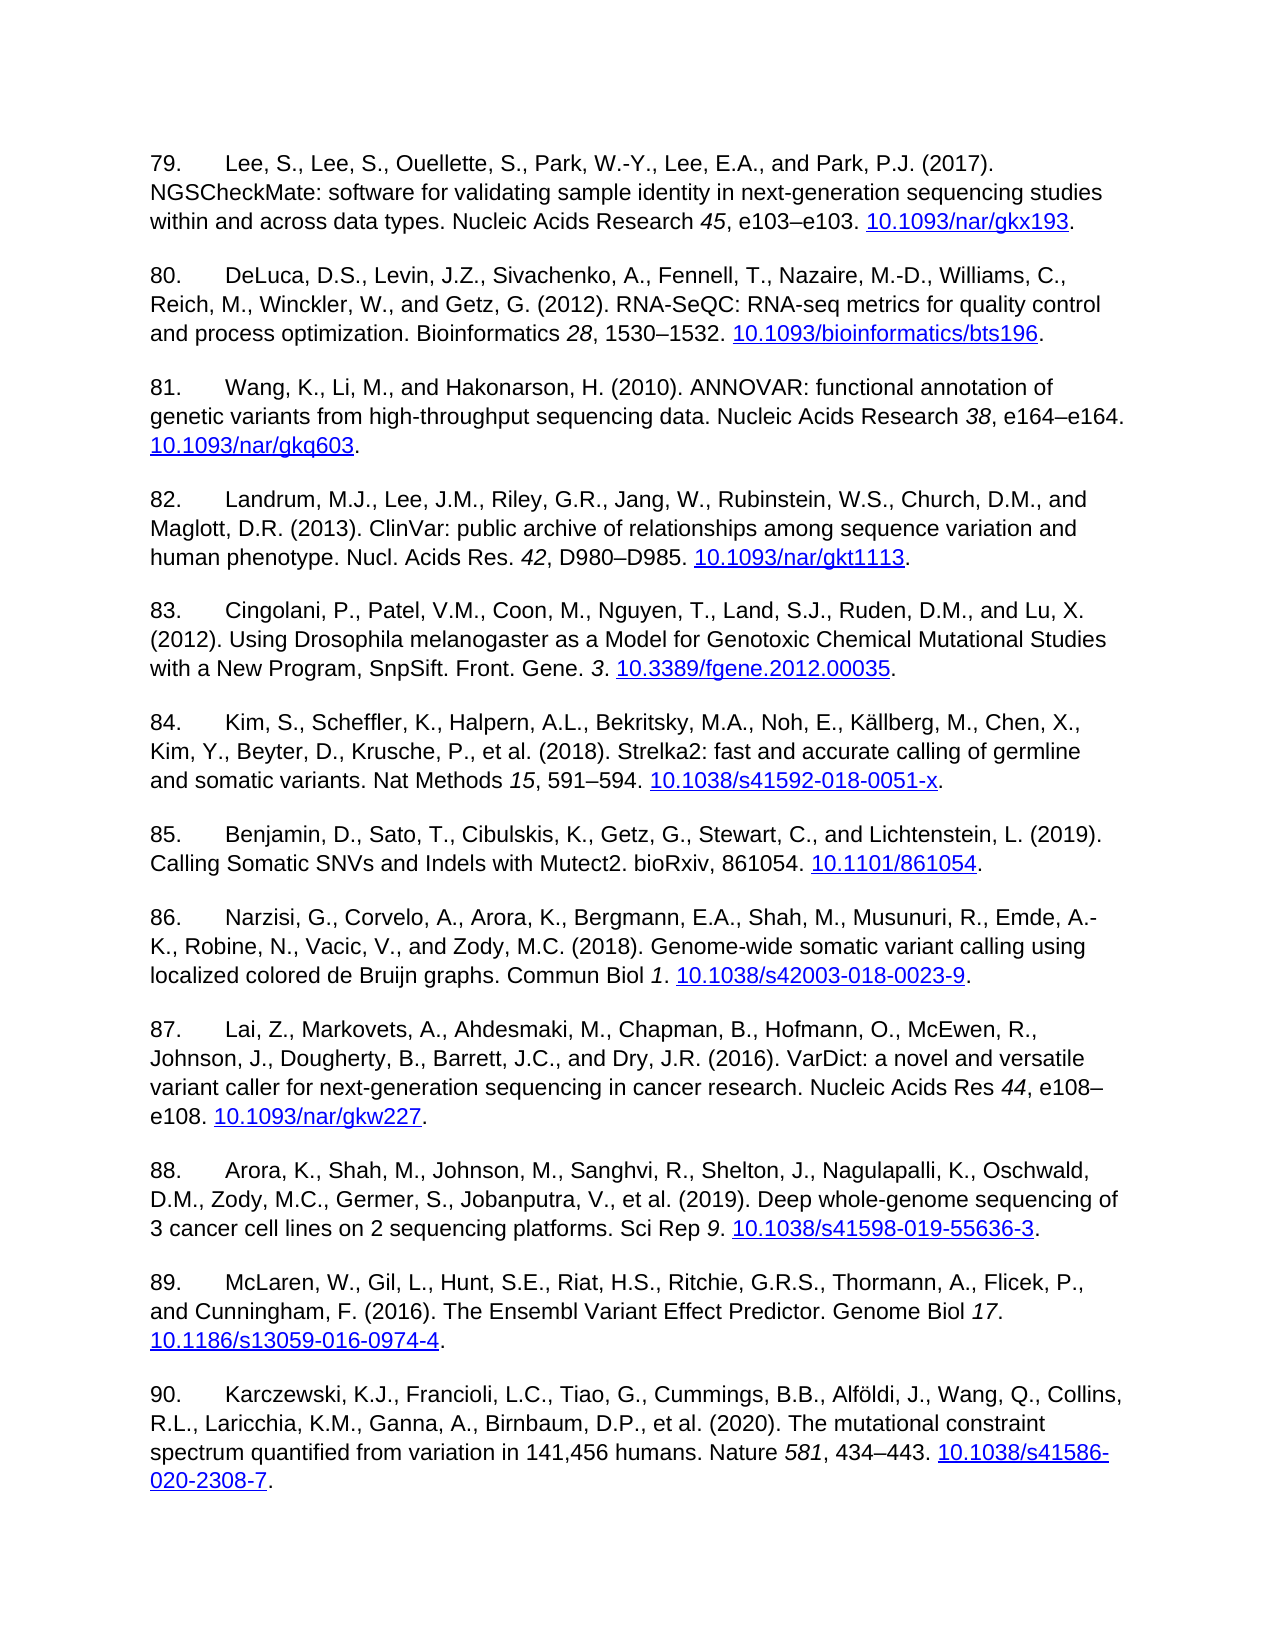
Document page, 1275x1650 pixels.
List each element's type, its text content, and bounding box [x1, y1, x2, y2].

text 88. Arora, K., Shah, M., Johnson, M., Sanghvi, R., Shelton, J., Nagulapalli, K., Oschwald, D.M., Zody, M.C., Germer, S., Jobanputra, V., et al. (2019). Deep whole-genome sequencing of 3 cancer cell lines on 2 sequencing platforms. Sci Rep 9. 10.1038/s41598-019-55636-3. [150, 1157, 1125, 1241]
text 89. McLaren, W., Gil, L., Hunt, S.E., Riat, H.S., Ritchie, G.R.S., Thormann, A., Flicek, P., and Cunningham, F. (2016). The Ensembl Variant Effect Predictor. Genome Biol 17. 10.1186/s13059-016-0974-4. [150, 1269, 1125, 1353]
text 80. DeLuca, D.S., Levin, J.Z., Sivachenko, A., Fennell, T., Nazaire, M.-D., Williams, C., Reich, M., Winckler, W., and Getz, G. (2012). RNA-SeQC: RNA-seq metrics for quality control and process optimization. Bioinformatics 28, 1530–1532. 10.1093/bioinformatics/bts196. [150, 262, 1125, 346]
text 81. Wang, K., Li, M., and Hakonarson, H. (2010). ANNOVAR: functional annotation of genetic variants from high-throughput sequencing data. Nucleic Acids Research 38, e164–e164. 10.1093/nar/gkq603. [150, 374, 1125, 458]
text 86. Narzisi, G., Corvelo, A., Arora, K., Bergmann, E.A., Shah, M., Musunuri, R., Emde, A.-K., Robine, N., Vacic, V., and Zody, M.C. (2018). Genome-wide somatic variant calling using localized colored de Bruijn graphs. Commun Biol 1. 10.1038/s42003-018-0023-9. [150, 904, 1125, 988]
text 90. Karczewski, K.J., Francioli, L.C., Tiao, G., Cummings, B.B., Alföldi, J., Wang, Q., Collins, R.L., Laricchia, K.M., Ganna, A., Birnbaum, D.P., et al. (2020). The mutational constraint spectrum quantified from variation in 141,456 humans. Nature 581, 434–443. 10.1038/s41586-020-2308-7. [150, 1381, 1125, 1494]
text 84. Kim, S., Scheffler, K., Halpern, A.L., Bekritsky, M.A., Noh, E., Källberg, M., Chen, X., Kim, Y., Beyter, D., Krusche, P., et al. (2018). Strelka2: fast and accurate calling of germline and somatic variants. Nat Methods 15, 591–594. 10.1038/s41592-018-0051-x. [150, 709, 1125, 794]
text 87. Lai, Z., Markovets, A., Ahdesmaki, M., Chapman, B., Hofmann, O., McEwen, R., Johnson, J., Dougherty, B., Barrett, J.C., and Dry, J.R. (2016). VarDict: a novel and versatile variant caller for next-generation sequencing in cancer research. Nucleic Acids Res 44, e108–e108. 10.1093/nar/gkw227. [150, 1016, 1125, 1129]
text 79. Lee, S., Lee, S., Ouellette, S., Park, W.-Y., Lee, E.A., and Park, P.J. (2017). NGSCheckMate: software for validating sample identity in next-generation sequencing studies within and across data types. Nucleic Acids Research 45, e103–e103. 10.1093/nar/gkx193. [150, 150, 1125, 234]
text 83. Cingolani, P., Patel, V.M., Coon, M., Nguyen, T., Land, S.J., Ruden, D.M., and Lu, X. (2012). Using Drosophila melanogaster as a Model for Genotoxic Chemical Mutational Studies with a New Program, SnpSift. Front. Gene. 3. 10.3389/fgene.2012.00035. [150, 597, 1125, 682]
text 85. Benjamin, D., Sato, T., Cibulskis, K., Getz, G., Stewart, C., and Lichtenstein, L. (2019). Calling Somatic SNVs and Indels with Mutect2. bioRxiv, 861054. 10.1101/861054. [150, 821, 1125, 877]
text 82. Landrum, M.J., Lee, J.M., Riley, G.R., Jang, W., Rubinstein, W.S., Church, D.M., and Maglott, D.R. (2013). ClinVar: public archive of relationships among sequence variation and human phenotype. Nucl. Acids Res. 42, D980–D985. 10.1093/nar/gkt1113. [150, 486, 1125, 570]
